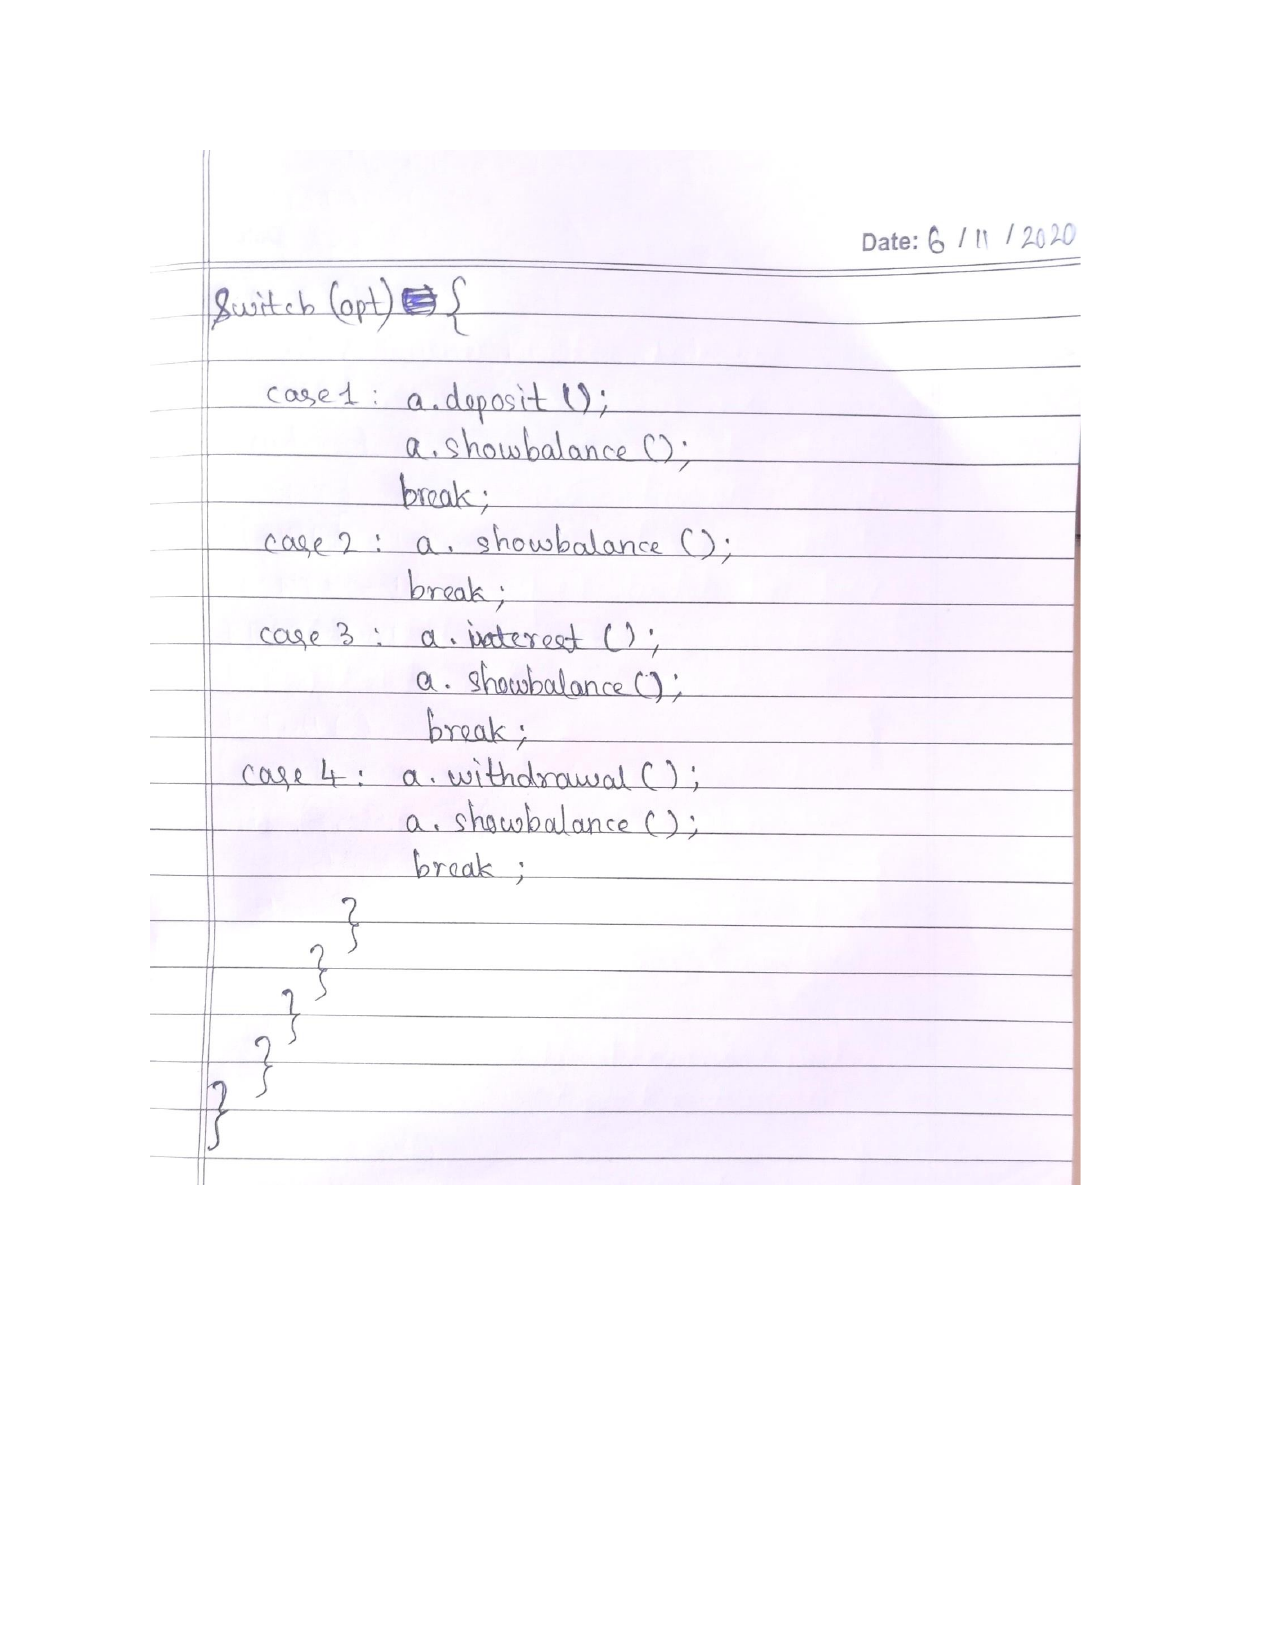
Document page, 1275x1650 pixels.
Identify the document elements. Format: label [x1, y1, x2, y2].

picture [150, 150, 1081, 1185]
